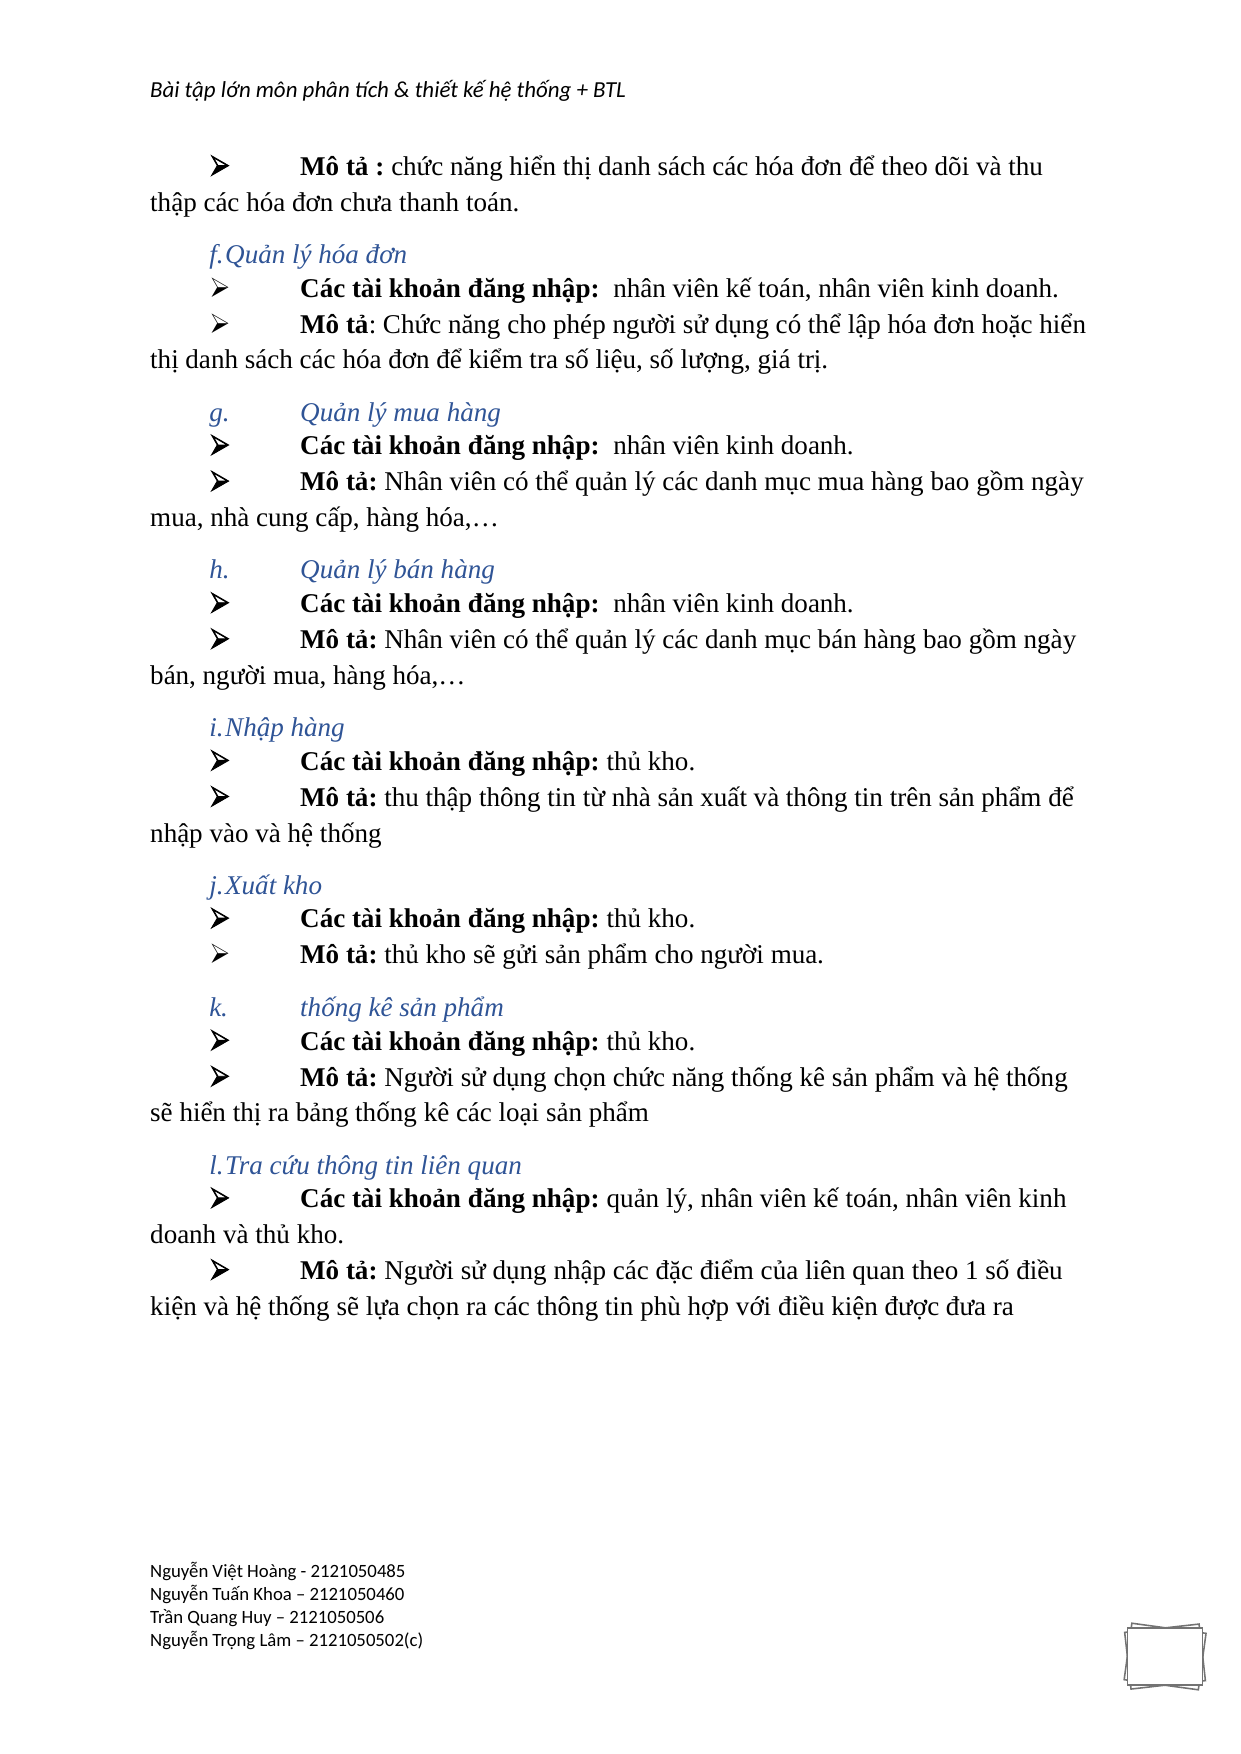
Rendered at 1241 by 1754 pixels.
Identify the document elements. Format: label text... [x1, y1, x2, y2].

subtitle Quản lý bán hàng [150, 554, 1090, 585]
list Các tài khoản đăng nhập: thủ kho. [150, 1025, 1090, 1056]
list Các tài khoản đăng nhập: quản lý, nhân viên kế toán, nhân viên kinh doanh và thủ kho. [150, 1182, 1090, 1249]
list Các tài khoản đăng nhập: thủ kho. [150, 745, 1090, 776]
subtitle Quản lý hóa đơn [150, 238, 1090, 269]
list Mô tả: Nhân viên có thể quản lý các danh mục mua hàng bao gồm ngày mua, nhà cung cấp, hàng hóa,… [150, 465, 1090, 532]
subtitle Tra cứu thông tin liên quan [150, 1149, 1090, 1180]
subtitle Nhập hàng [150, 711, 1090, 742]
list Mô tả: thủ kho sẽ gửi sản phẩm cho người mua. [150, 938, 1090, 970]
list Các tài khoản đăng nhập: nhân viên kinh doanh. [150, 587, 1090, 618]
list Các tài khoản đăng nhập: nhân viên kinh doanh. [150, 429, 1090, 461]
list Mô tả: thu thập thông tin từ nhà sản xuất và thông tin trên sản phẩm để nhập vào và hệ thống [150, 781, 1090, 848]
list Mô tả : chức năng hiển thị danh sách các hóa đơn để theo dõi và thu thập các hóa đơn chưa thanh toán. [150, 150, 1090, 217]
subtitle thống kê sản phẩm [150, 991, 1090, 1022]
list Các tài khoản đăng nhập: thủ kho. [150, 903, 1090, 934]
list Mô tả: Chức năng cho phép người sử dụng có thể lập hóa đơn hoặc hiển thị danh sách các hóa đơn để kiểm tra số liệu, số lượng, giá trị. [150, 308, 1090, 375]
list Mô tả: Nhân viên có thể quản lý các danh mục bán hàng bao gồm ngày bán, người mua, hàng hóa,… [150, 623, 1090, 690]
list Các tài khoản đăng nhập: nhân viên kế toán, nhân viên kinh doanh. [150, 272, 1090, 303]
subtitle Quản lý mua hàng [150, 396, 1090, 427]
list Mô tả: Người sử dụng chọn chức năng thống kê sản phẩm và hệ thống sẽ hiển thị ra bảng thống kê các loại sản phẩm [150, 1061, 1090, 1128]
subtitle Xuất kho [150, 869, 1090, 900]
list Mô tả: Người sử dụng nhập các đặc điểm của liên quan theo 1 số điều kiện và hệ thống sẽ lựa chọn ra các thông tin phù hợp với điều kiện được đưa ra [150, 1254, 1090, 1321]
